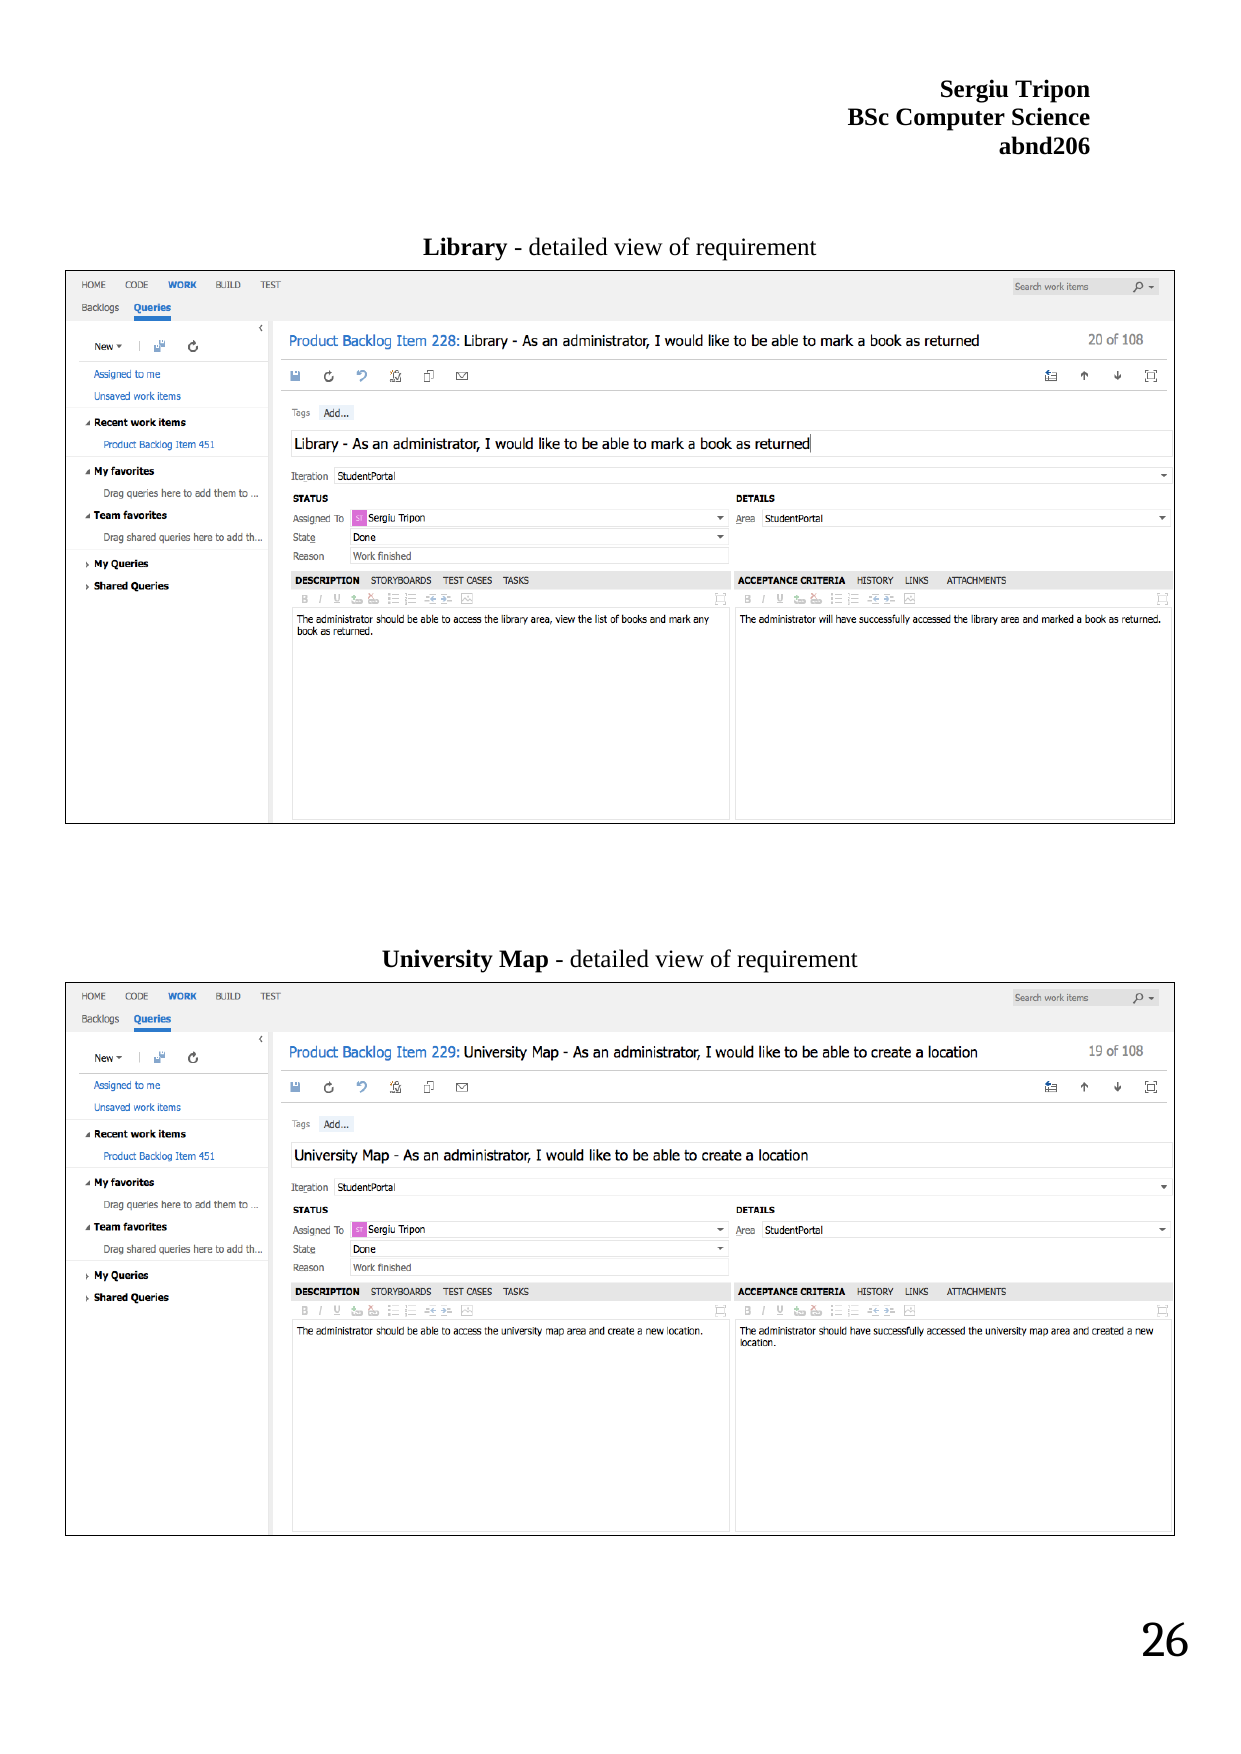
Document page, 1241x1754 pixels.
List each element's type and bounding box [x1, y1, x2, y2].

picture [66, 983, 1174, 1535]
picture [66, 271, 1174, 823]
